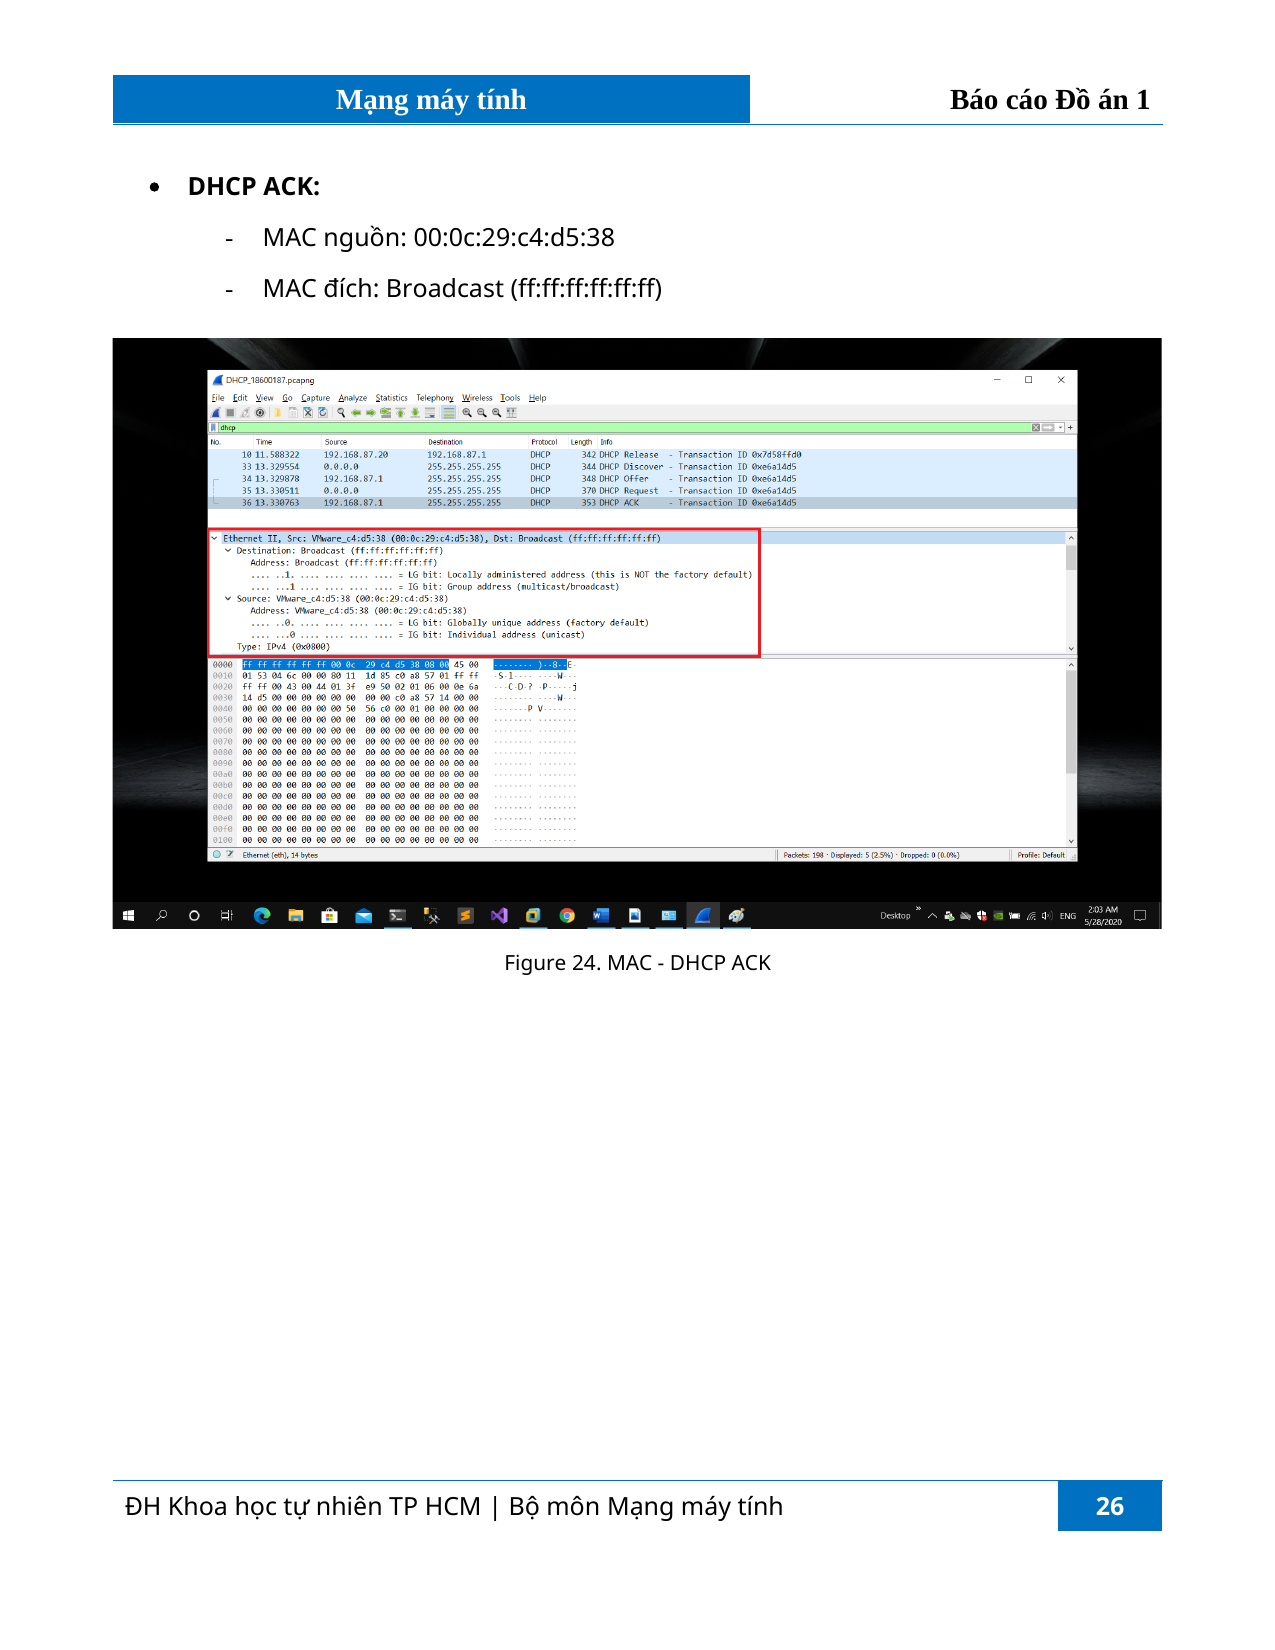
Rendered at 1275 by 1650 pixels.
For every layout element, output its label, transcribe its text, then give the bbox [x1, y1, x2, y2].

list MAC đích: Broadcast (ff:ff:ff:ff:ff:ff) [225, 271, 1162, 305]
list MAC nguồn: 00:0c:29:c4:d5:38 [225, 220, 1162, 254]
picture [112, 338, 1162, 929]
list DHCP ACK: [150, 169, 1162, 203]
